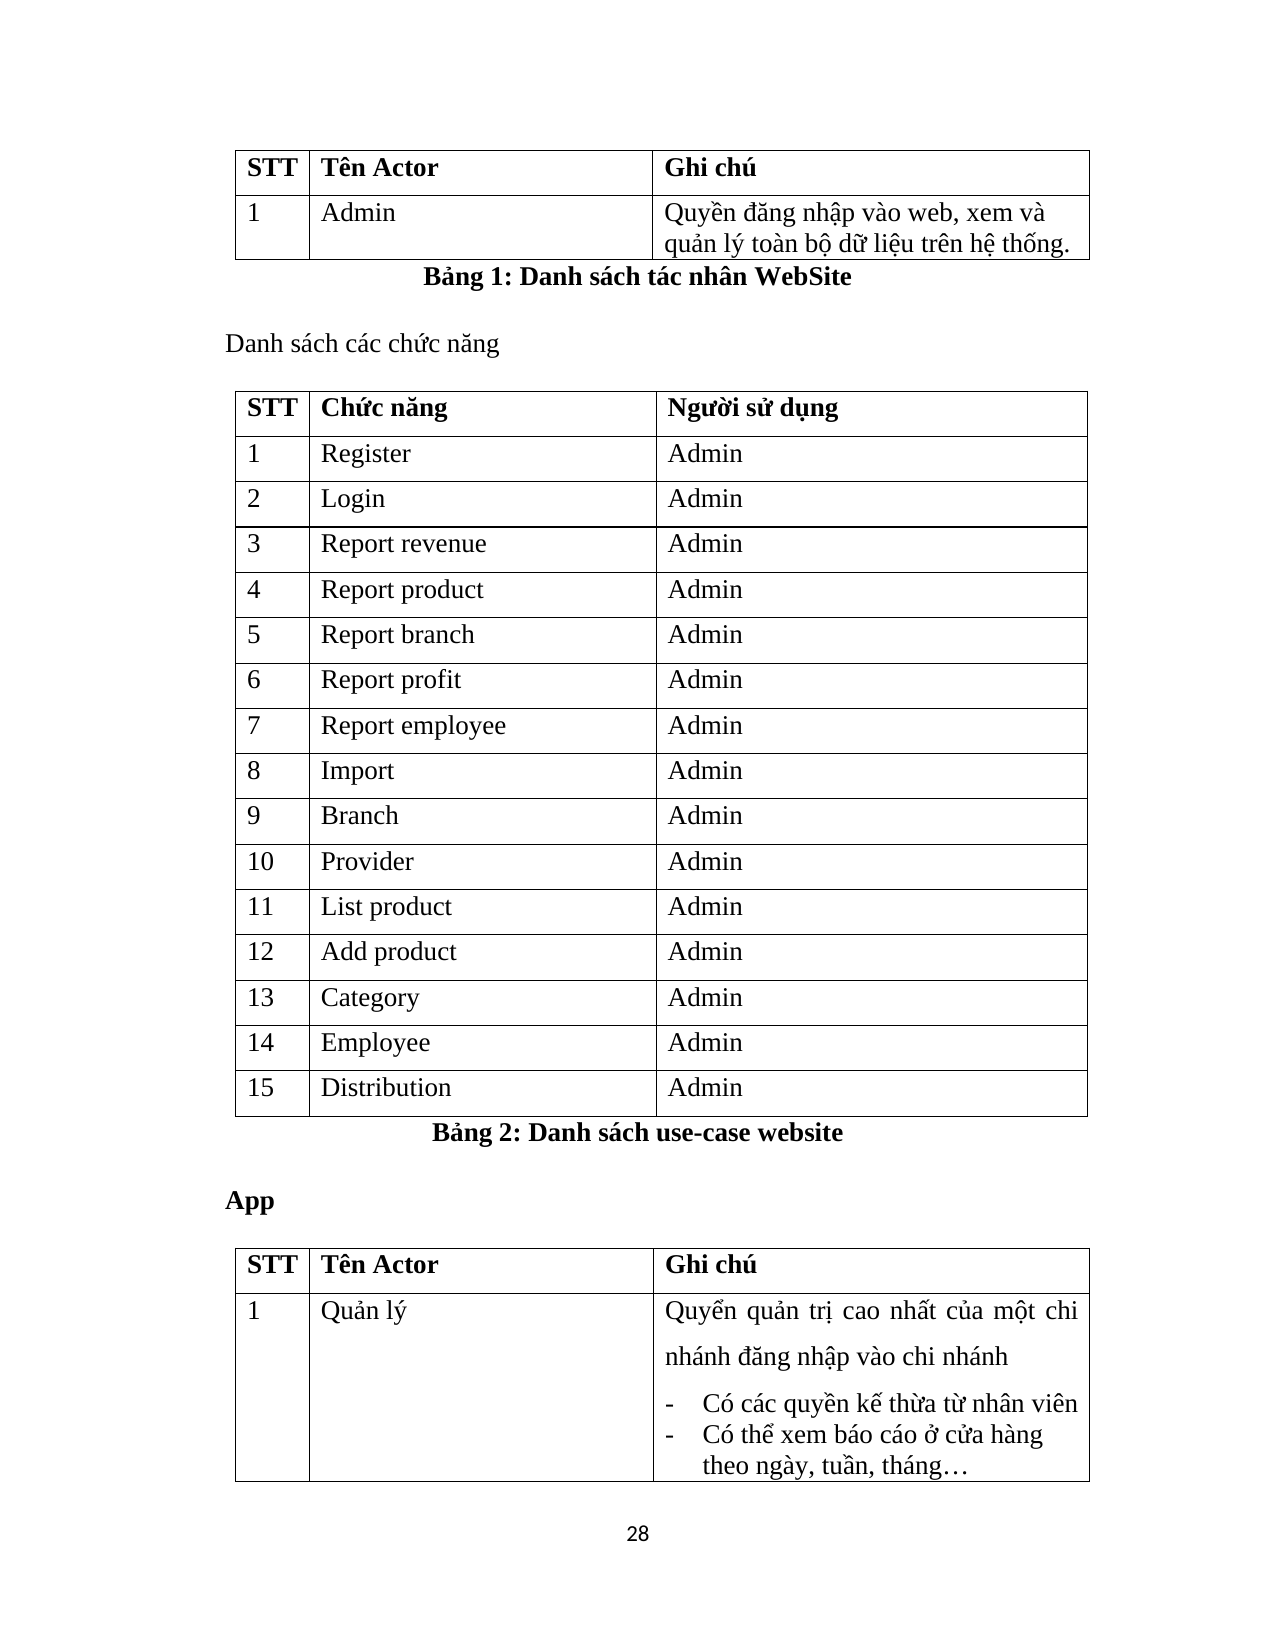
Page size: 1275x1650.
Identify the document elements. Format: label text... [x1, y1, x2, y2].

table_cell Admin [657, 618, 1087, 662]
table_cell Admin [657, 437, 1087, 481]
table_cell Branch [310, 799, 656, 844]
table_cell Quyền đăng nhập vào web, xem và quản lý toàn bộ dữ liệu trên hệ thống. [653, 196, 1089, 259]
text Danh sách các chức năng [225, 327, 1125, 358]
table_cell Admin [657, 754, 1087, 798]
text App [225, 1184, 1125, 1215]
table_cell Admin [657, 981, 1087, 1025]
table_cell Category [310, 981, 656, 1025]
text Bảng 1: Danh sách tác nhân WebSite [150, 260, 1125, 291]
table_cell Add product [310, 935, 656, 979]
table_cell 14 [236, 1026, 309, 1070]
table_cell 9 [236, 799, 309, 844]
table_cell Admin [657, 845, 1087, 889]
table_cell Report profit [310, 664, 656, 708]
table_cell Admin [657, 573, 1087, 617]
table_cell 8 [236, 754, 309, 798]
table_header STT [236, 151, 309, 195]
table_cell 7 [236, 709, 309, 753]
table_cell 1 [236, 196, 309, 259]
table_cell 13 [236, 981, 309, 1025]
table_cell Admin [657, 528, 1087, 572]
table_cell 1 [236, 1294, 309, 1481]
table_header Ghi chú [653, 151, 1089, 195]
table_cell 11 [236, 890, 309, 934]
table_cell Admin [657, 482, 1087, 526]
table_header Tên Actor [310, 1249, 653, 1293]
table_cell 5 [236, 618, 309, 662]
table_cell 6 [236, 664, 309, 708]
table_cell Report revenue [310, 528, 656, 572]
table_header Chức năng [310, 392, 656, 436]
table_cell Provider [310, 845, 656, 889]
table_cell List product [310, 890, 656, 934]
table_cell Admin [657, 935, 1087, 979]
table_cell Quản lý [310, 1294, 653, 1481]
table_cell 4 [236, 573, 309, 617]
table_header Ghi chú [654, 1249, 1089, 1293]
table_cell 15 [236, 1071, 309, 1116]
table_cell Employee [310, 1026, 656, 1070]
table_cell Admin [657, 1071, 1087, 1116]
table_header STT [236, 1249, 309, 1293]
table_cell Admin [657, 890, 1087, 934]
table_cell 2 [236, 482, 309, 526]
table_cell 12 [236, 935, 309, 979]
table_cell Report product [310, 573, 656, 617]
table_cell 3 [236, 528, 309, 572]
table_cell Admin [657, 1026, 1087, 1070]
table_cell Import [310, 754, 656, 798]
table_cell Admin [310, 196, 652, 259]
table_cell Register [310, 437, 656, 481]
table_cell 1 [236, 437, 309, 481]
table_cell Distribution [310, 1071, 656, 1116]
text Bảng 2: Danh sách use-case website [150, 1117, 1125, 1148]
table_header Tên Actor [310, 151, 652, 195]
table_cell Admin [657, 709, 1087, 753]
table_cell Report employee [310, 709, 656, 753]
table_header STT [236, 392, 309, 436]
table_header Người sử dụng [657, 392, 1087, 436]
table_cell Admin [657, 664, 1087, 708]
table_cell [654, 1294, 1089, 1481]
table_cell 10 [236, 845, 309, 889]
table_cell Login [310, 482, 656, 526]
table_cell Report branch [310, 618, 656, 662]
table_cell Admin [657, 799, 1087, 844]
